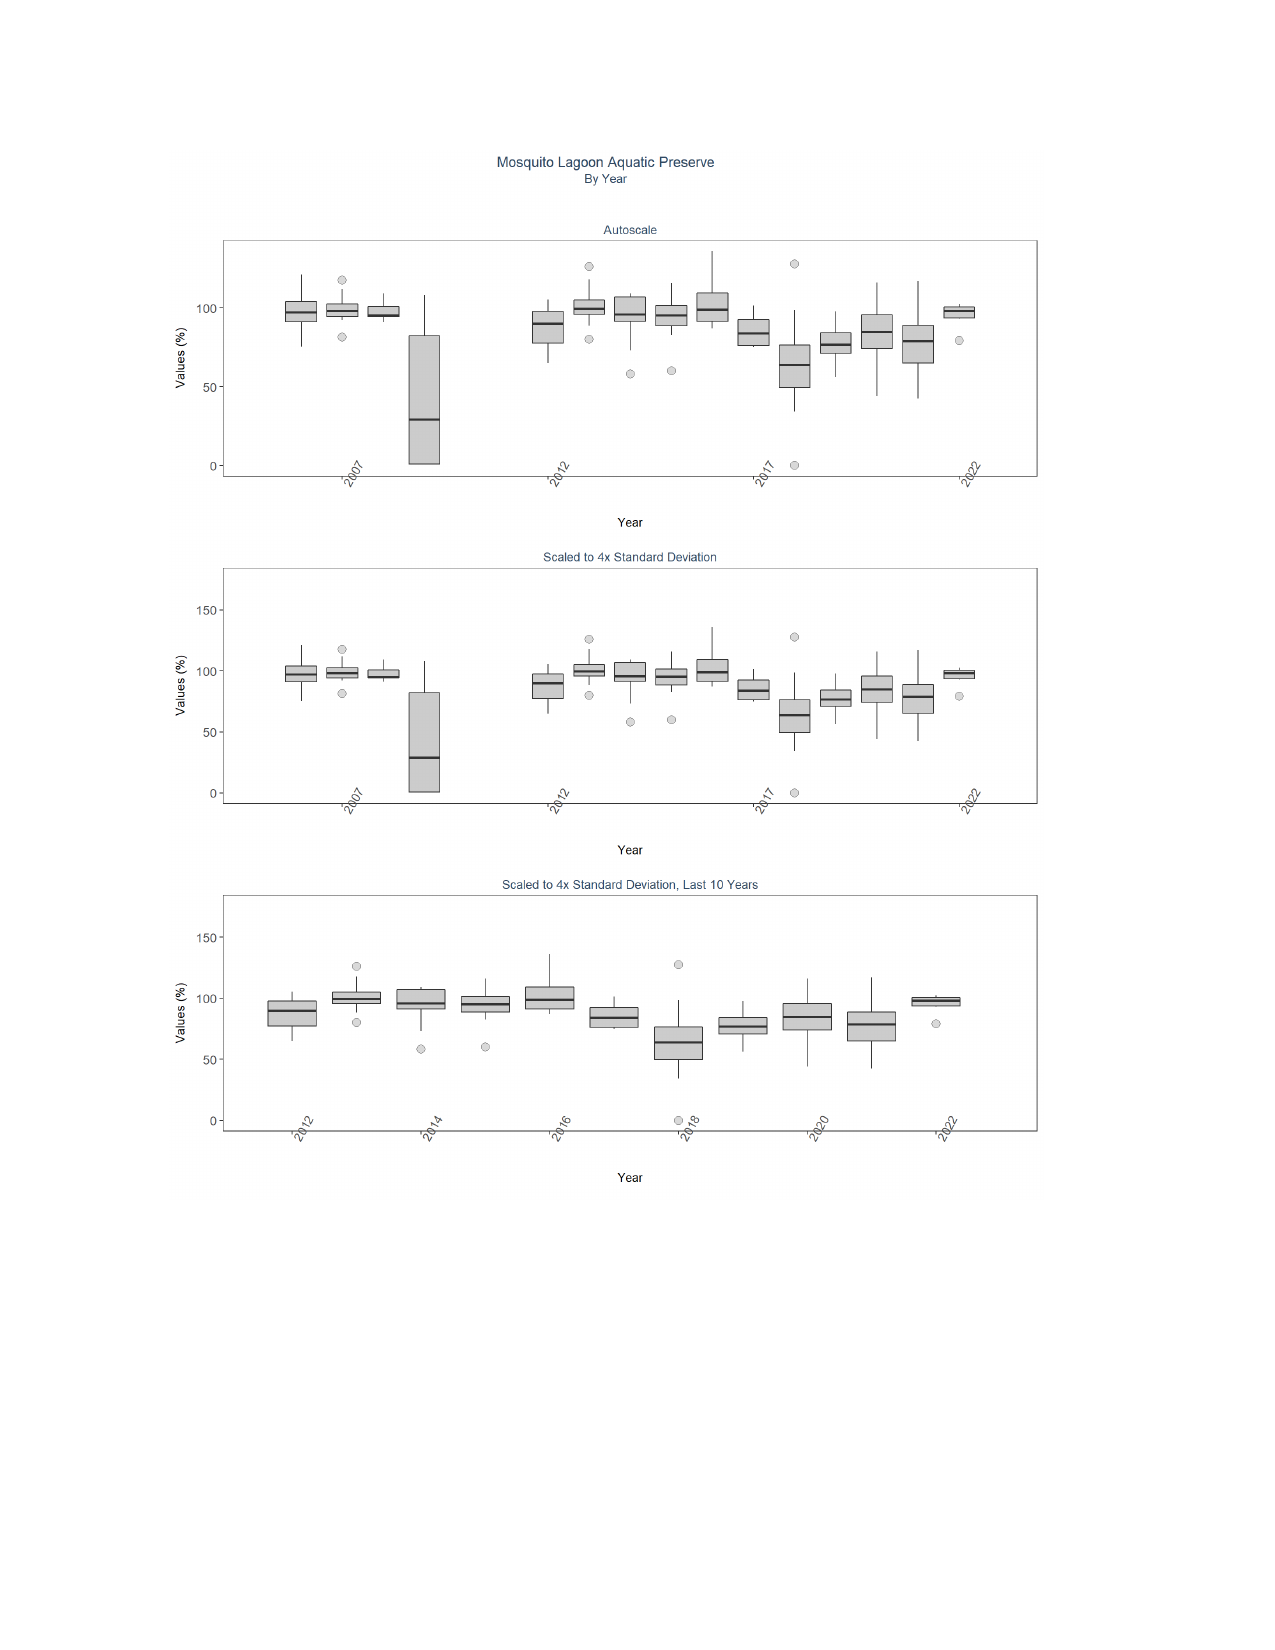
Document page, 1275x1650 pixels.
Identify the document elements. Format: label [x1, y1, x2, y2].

picture [168, 150, 1044, 1200]
